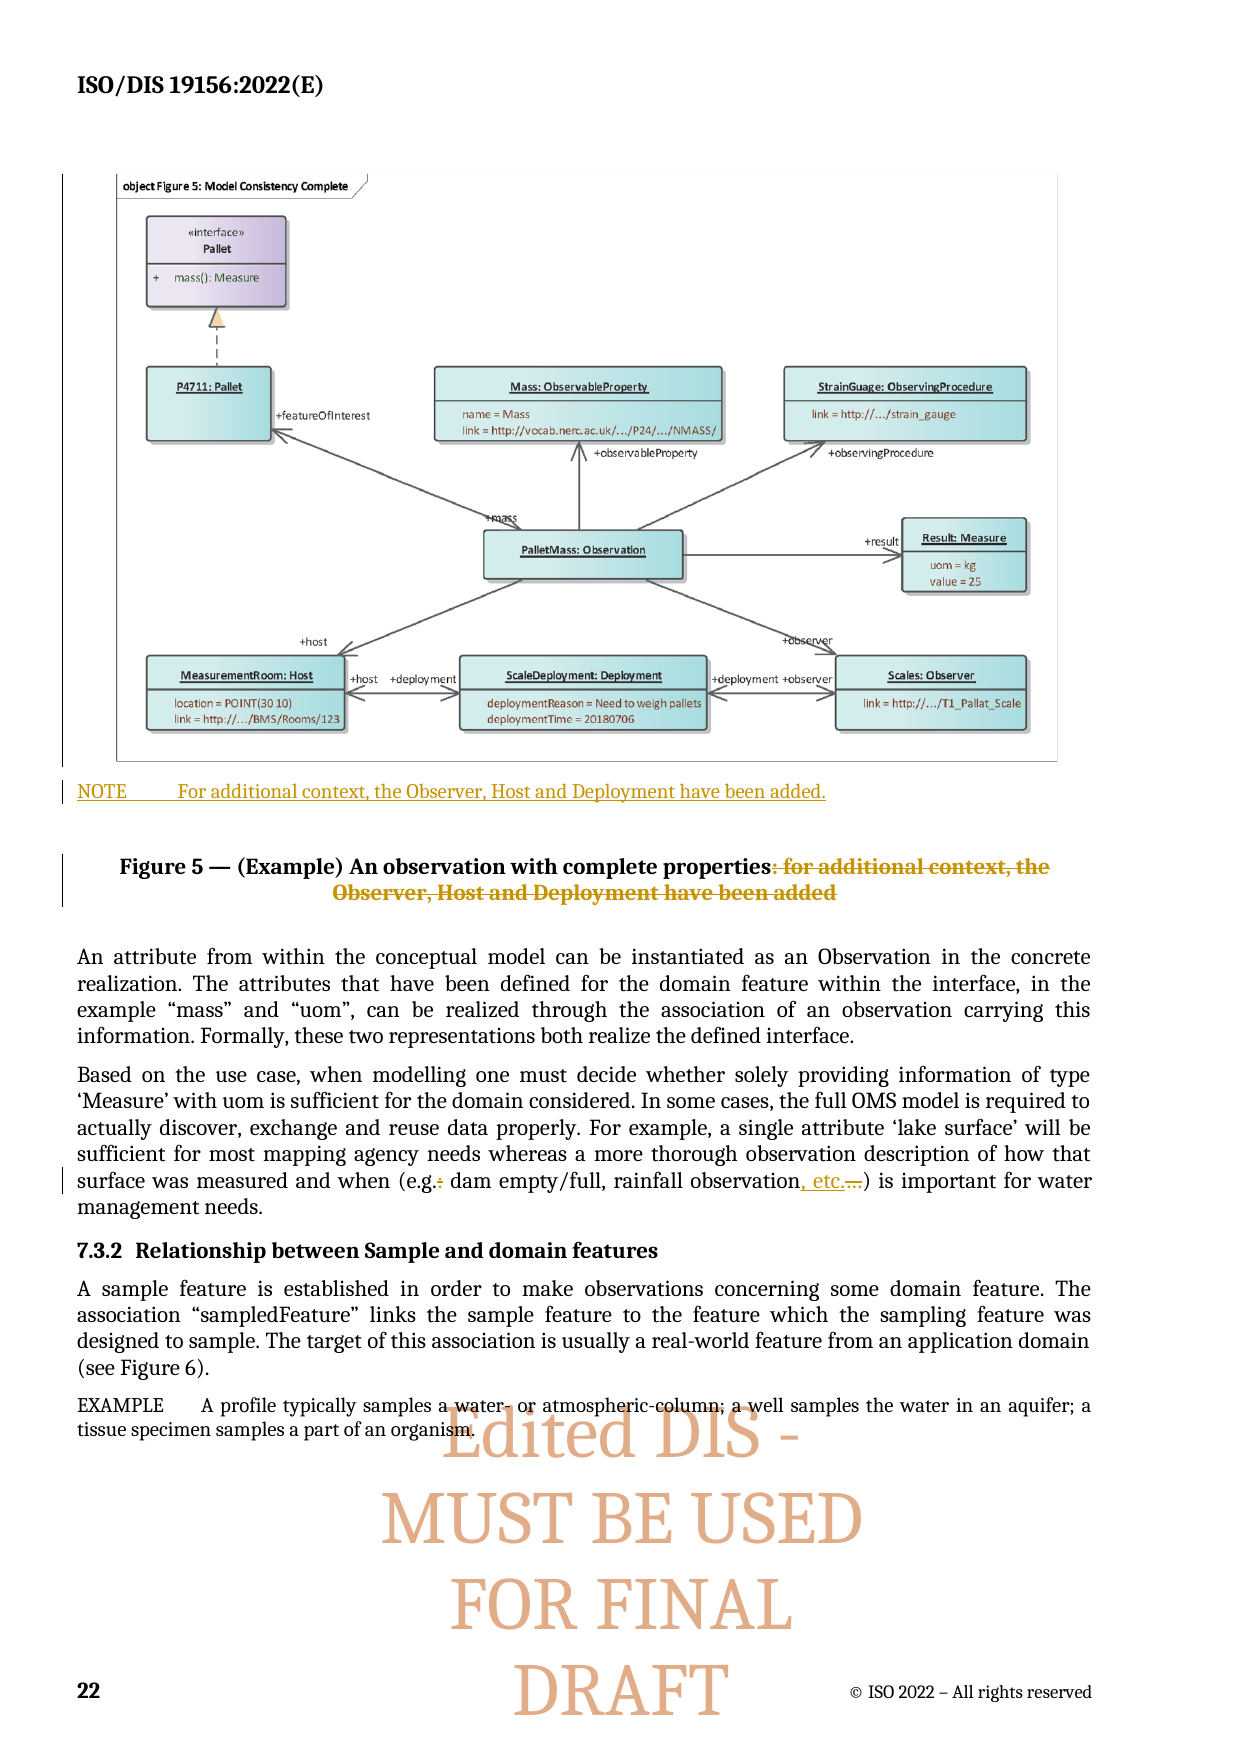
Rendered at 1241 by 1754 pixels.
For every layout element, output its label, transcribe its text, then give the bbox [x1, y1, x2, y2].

subtitle Relationship between Sample and domain features [77, 1239, 1092, 1263]
text A sample feature is established in order to make observations concerning some domain feature. The association “sampledFeature” links the sample feature to the feature which the sampling feature was designed to sample. The target of this association is usually a real-world feature from an application domain (see Figure 6). [77, 1275, 1092, 1381]
picture [111, 173, 1058, 768]
text EXAMPLE A profile typically samples a water- or atmospheric-column; a well samples the water in an aquifer; a tissue specimen samples a part of an organism. [77, 1393, 1092, 1441]
title Figure 5 — (Example) An observation with complete properties [77, 854, 1092, 907]
text Based on the use case, when modelling one must decide whether solely providing information of type ‘Measure’ with uom is sufficient for the domain considered. In some cases, the full OMS model is required to actually discover, exchange and reuse data properly. For example, a single attribute ‘lake surface’ will be sufficient for most mapping agency needs whereas a more thorough observation description of how that surface was measured and when (e.g. dam empty/full, rainfall observation) is important for water management needs. [77, 1062, 1092, 1220]
text An attribute from within the conceptual model can be instantiated as an Observation in the concrete realization. The attributes that have been defined for the domain feature within the interface, in the example “mass” and “uom”, can be realized through the association of an observation carrying this information. Formally, these two representations both realize the defined interface. [77, 944, 1092, 1049]
